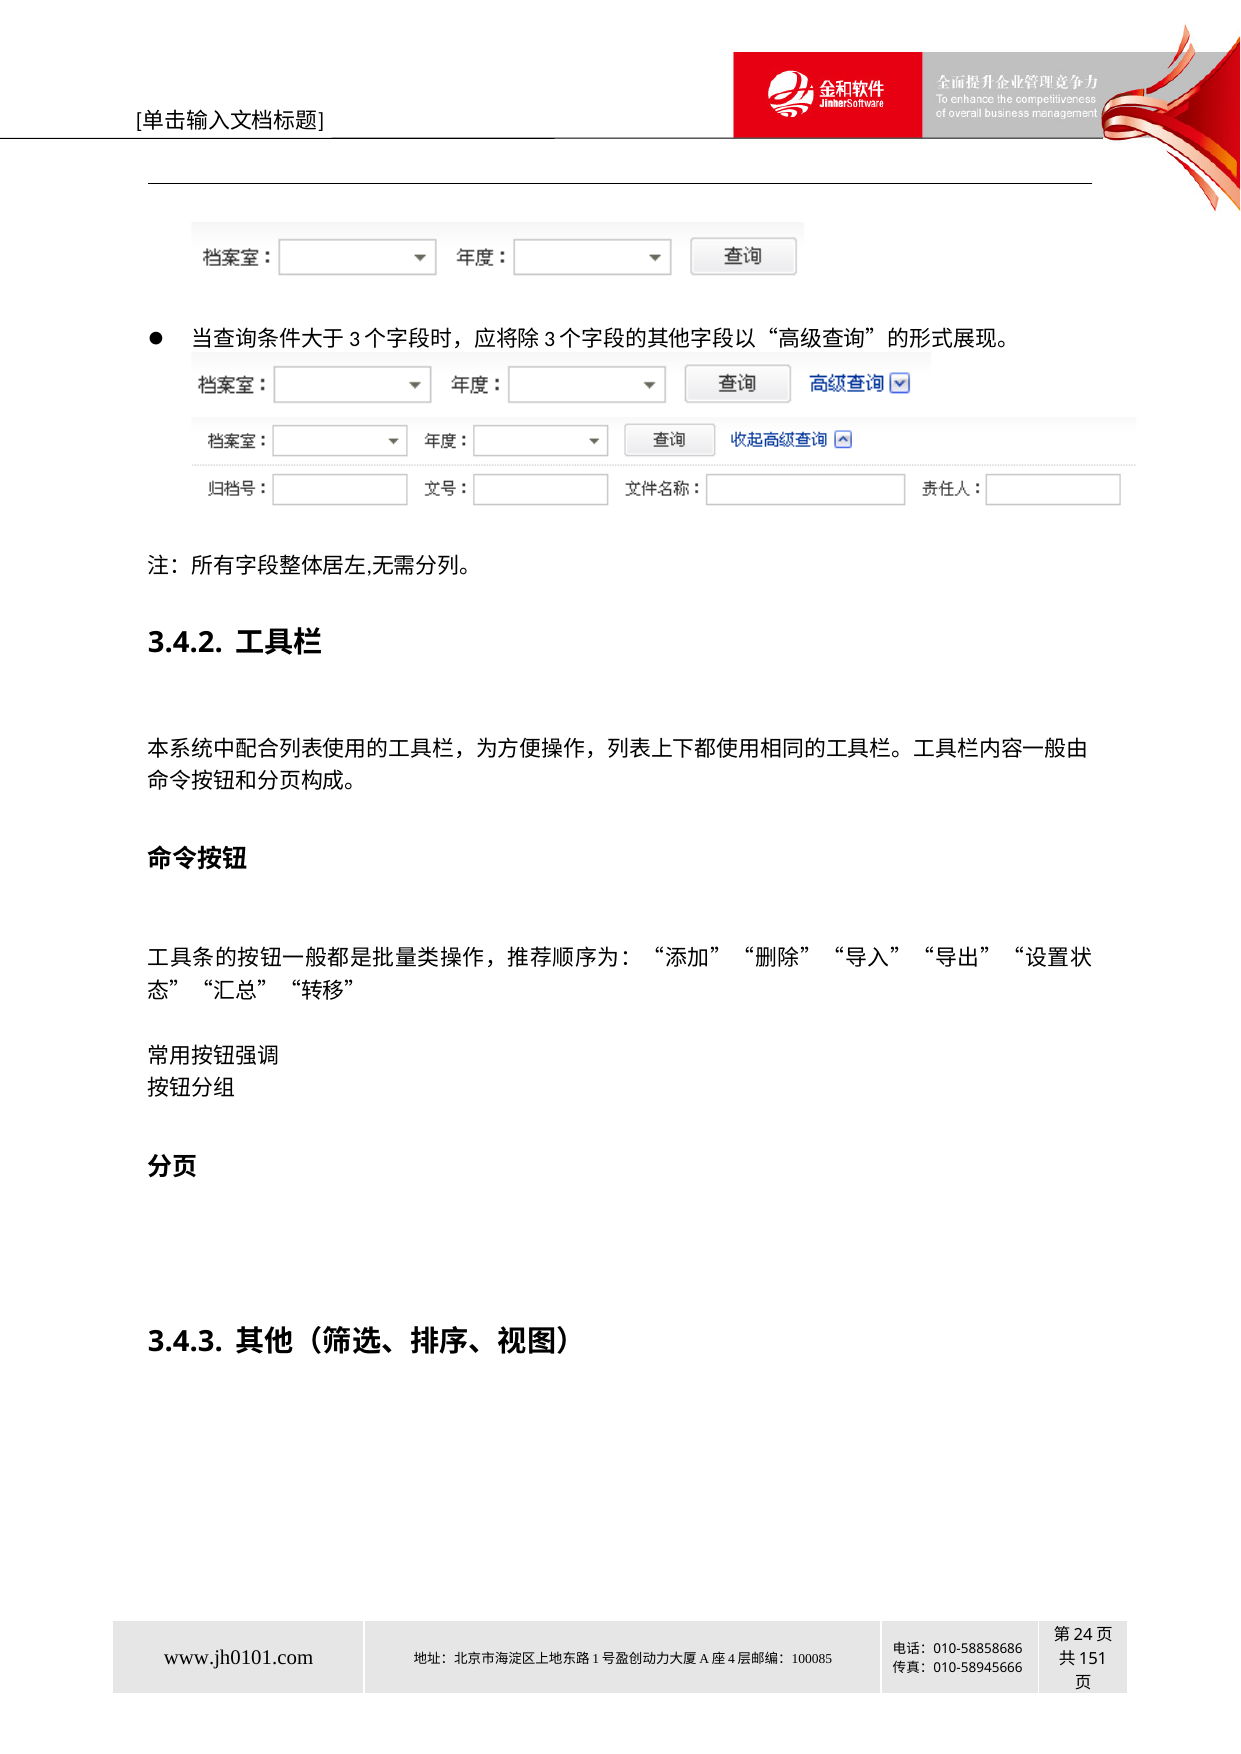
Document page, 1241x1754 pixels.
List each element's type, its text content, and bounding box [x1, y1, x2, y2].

subtitle 分页 [148, 1132, 1092, 1197]
subtitle 其他（筛选、排序、视图） [148, 1307, 1092, 1372]
picture [191, 352, 932, 416]
picture [191, 0, 1241, 288]
text 注：所有字段整体居左,无需分列。 [148, 548, 1092, 580]
text 工具条的按钮一般都是批量类操作，推荐顺序为：“添加”“删除”“导入”“导出”“设置状态”“汇总”“转移” [148, 940, 1092, 1005]
text 本系统中配合列表使用的工具栏，为方便操作，列表上下都使用相同的工具栏。工具栏内容一般由命令按钮和分页构成。 [148, 730, 1092, 795]
list 当查询条件大于3个字段时，应将除3个字段的其他字段以“高级查询”的形式展现。 [148, 320, 1092, 353]
text 按钮分组 [148, 1070, 1092, 1102]
text 常用按钮强调 [148, 1037, 1092, 1070]
picture [191, 417, 1137, 519]
subtitle 工具栏 [148, 607, 1092, 672]
subtitle 命令按钮 [148, 824, 1092, 889]
